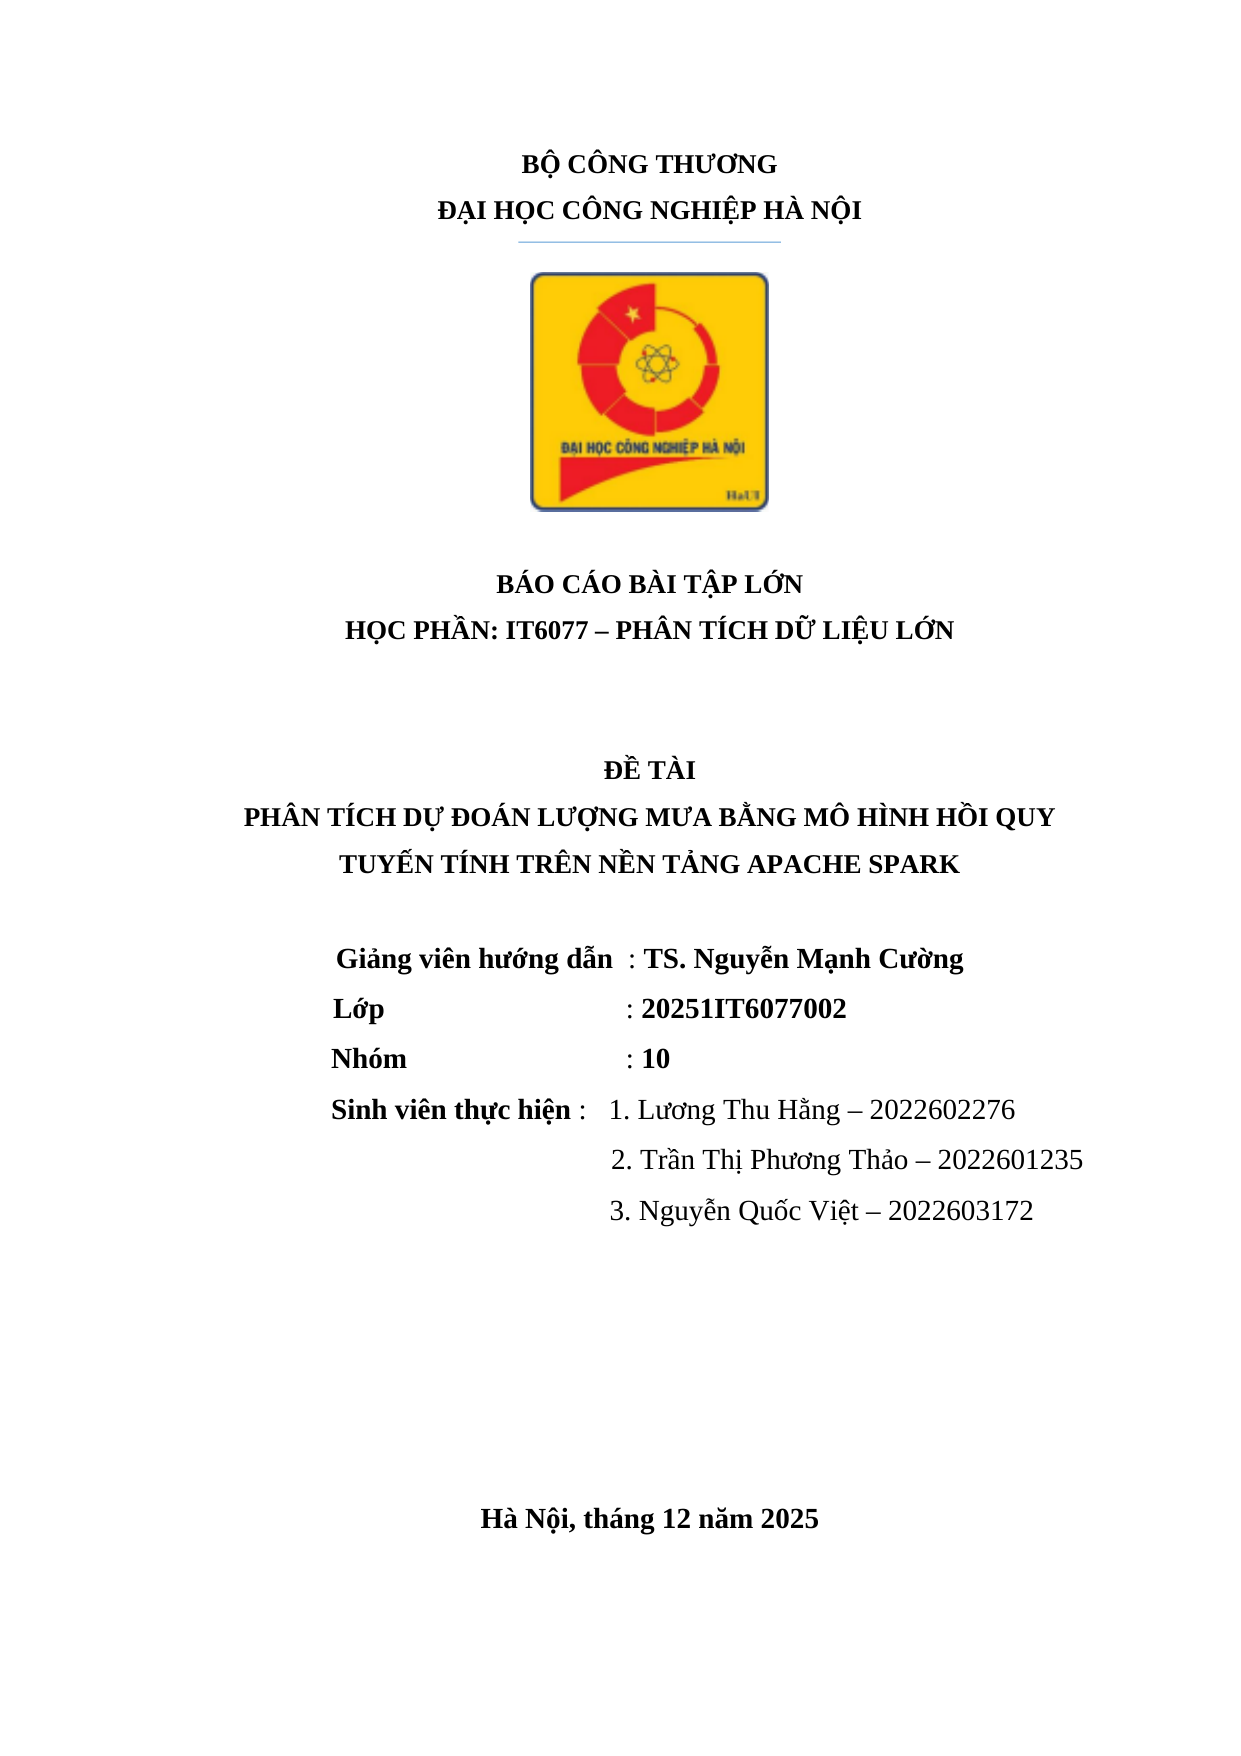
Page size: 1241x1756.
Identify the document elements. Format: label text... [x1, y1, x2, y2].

picture [530, 272, 769, 512]
text BÁO CÁO BÀI TẬP LỚN [207, 568, 1092, 599]
text ĐẠI HỌC CÔNG NGHIỆP HÀ NỘI [207, 194, 1092, 226]
text 2. Trần Thị Phương Thảo – 2022601235 [207, 1142, 1092, 1176]
text 3. Nguyễn Quốc Việt – 2022603172 [207, 1193, 1092, 1226]
text ĐỀ TÀI [207, 754, 1092, 786]
text PHÂN TÍCH DỰ ĐOÁN LƯỢNG MƯA BẰNG MÔ HÌNH HỒI QUY TUYẾN TÍNH TRÊN NỀN TẢNG APACHE SPARK [207, 801, 1092, 879]
text Nhóm : 10 [207, 1042, 1092, 1075]
text Sinh viên thực hiện : 1. Lương Thu Hằng – 2022602276 [207, 1092, 1092, 1126]
text Lớp : 20251IT6077002 [207, 991, 1092, 1025]
text Hà Nội, tháng 12 năm 2025 [207, 1502, 1092, 1535]
text HỌC PHẦN: IT6077 – PHÂN TÍCH DỮ LIỆU LỚN [207, 614, 1092, 646]
text BỘ CÔNG THƯƠNG [207, 148, 1092, 179]
text Giảng viên hướng dẫn : TS. Nguyễn Mạnh Cường [207, 941, 1092, 974]
